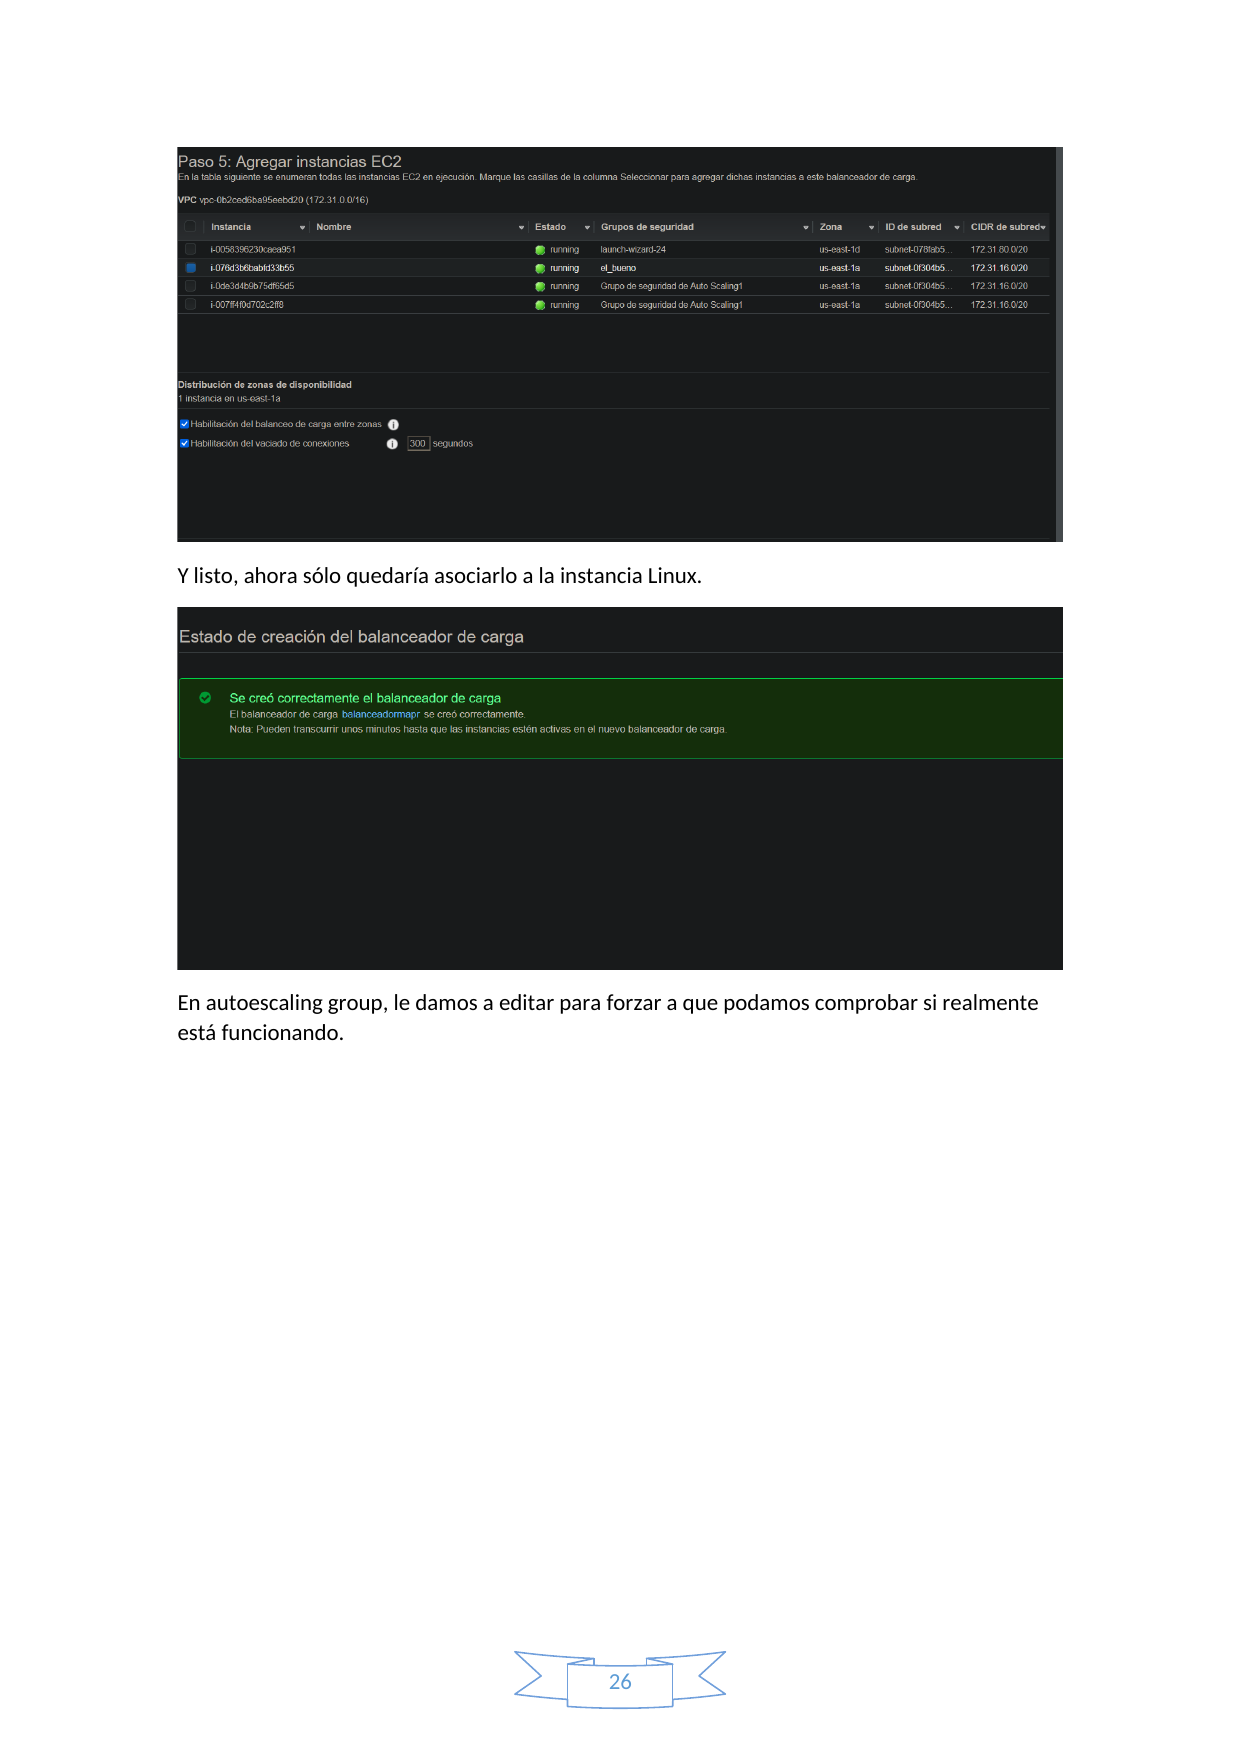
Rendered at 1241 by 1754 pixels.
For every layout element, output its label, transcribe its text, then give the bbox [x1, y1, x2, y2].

text Y listo, ahora sólo quedaría asociarlo a la instancia Linux. [177, 561, 1063, 589]
text En autoescaling group, le damos a editar para forzar a que podamos comprobar si realmente está funcionando. [177, 988, 1063, 1046]
picture [177, 607, 1063, 970]
picture [177, 147, 1063, 542]
